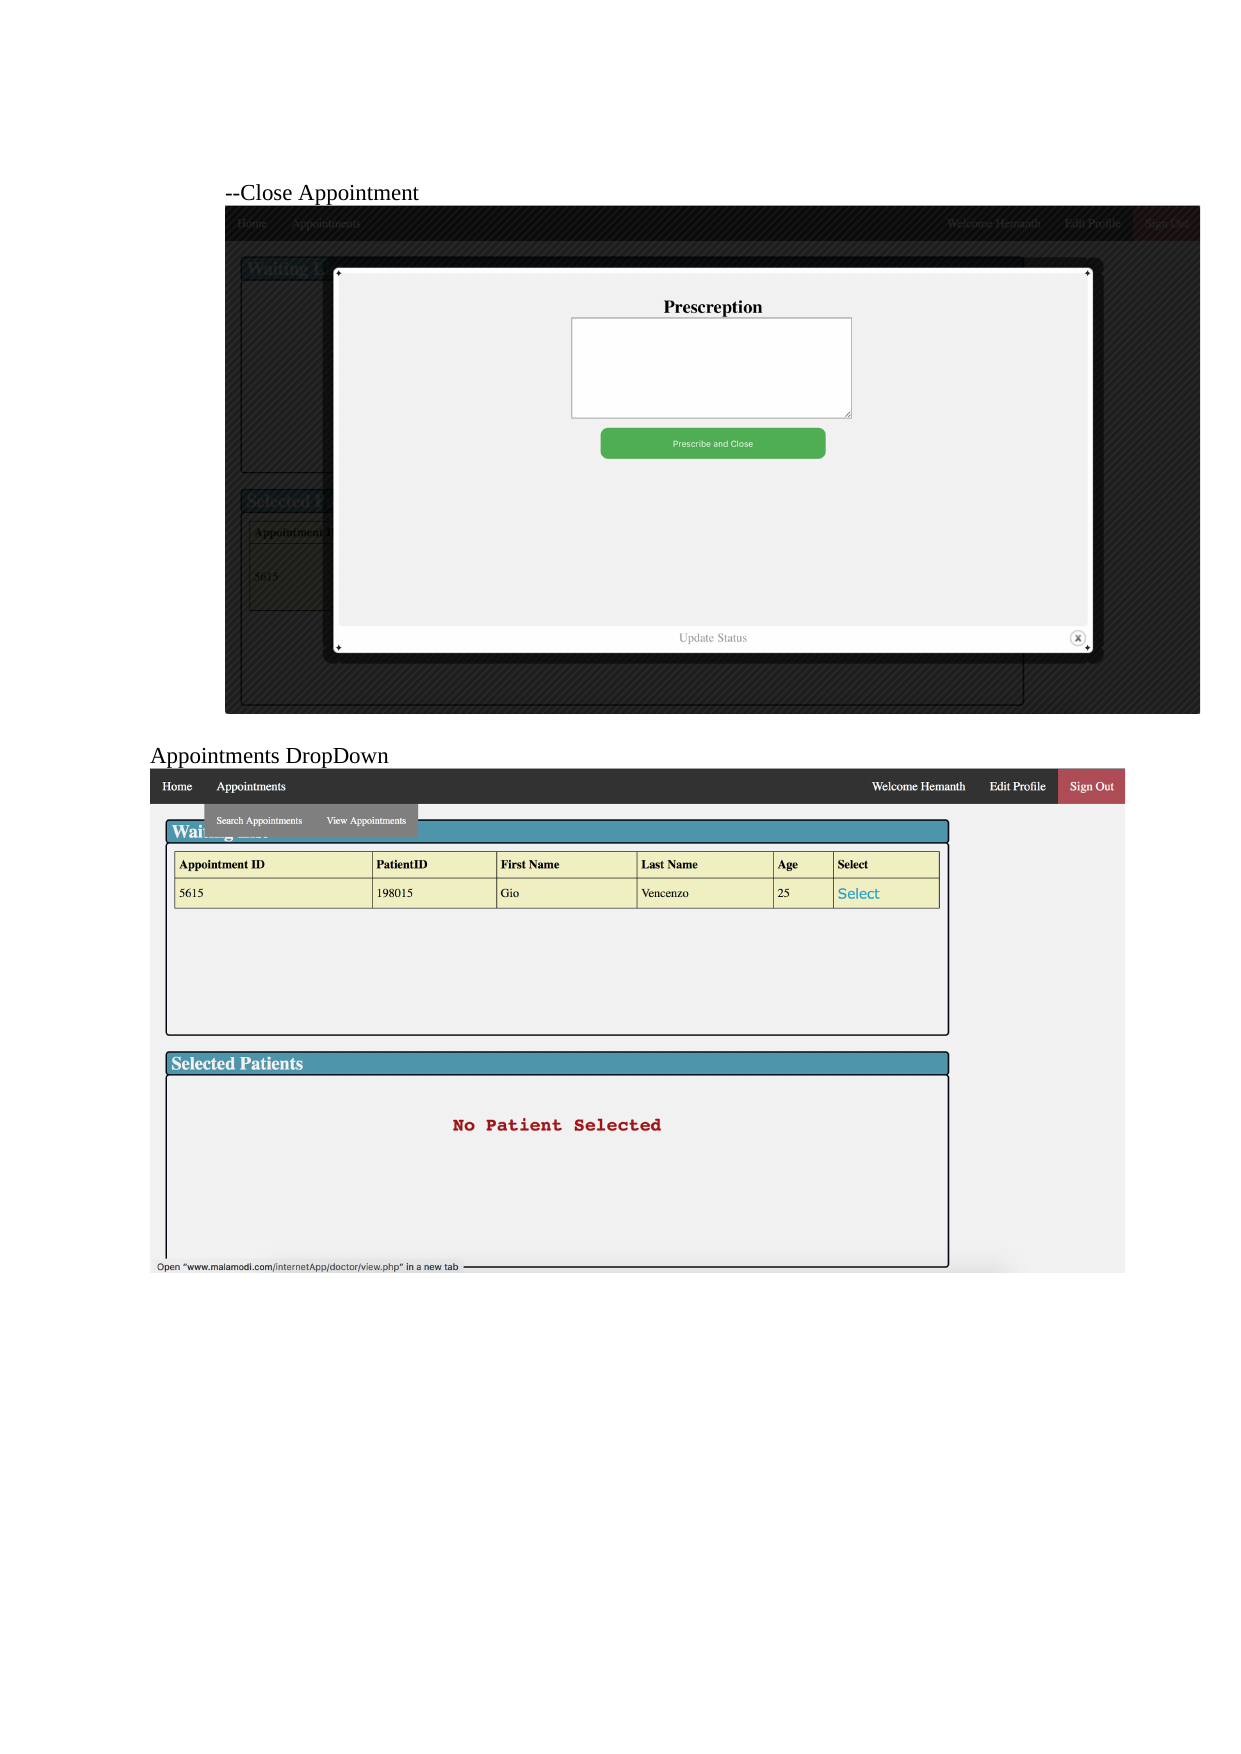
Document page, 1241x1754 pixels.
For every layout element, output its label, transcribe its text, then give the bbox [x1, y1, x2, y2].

text --Close Appointment [225, 179, 1090, 205]
text Appointments DropDown [150, 742, 1090, 768]
picture [150, 768, 1125, 1273]
picture [225, 205, 1200, 714]
